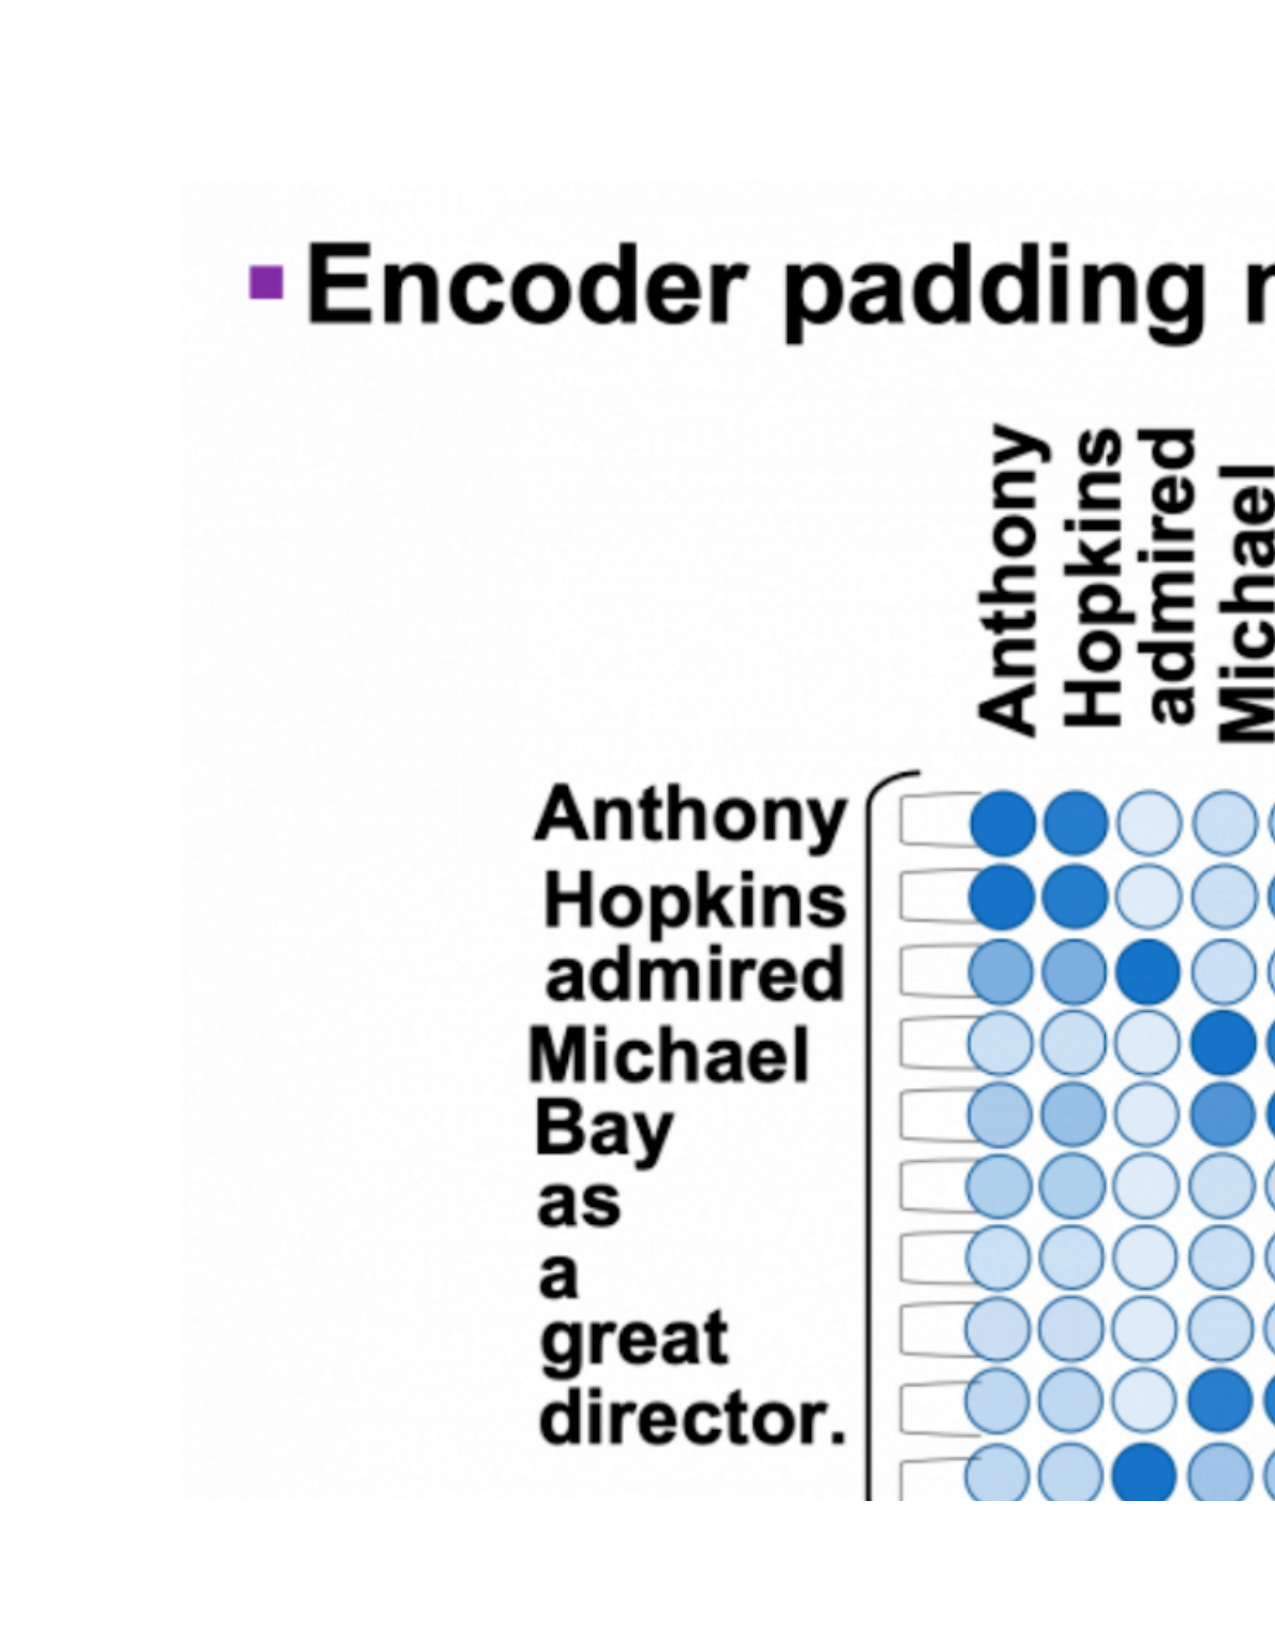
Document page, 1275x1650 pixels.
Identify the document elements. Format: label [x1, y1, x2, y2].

picture [150, 150, 1275, 1501]
